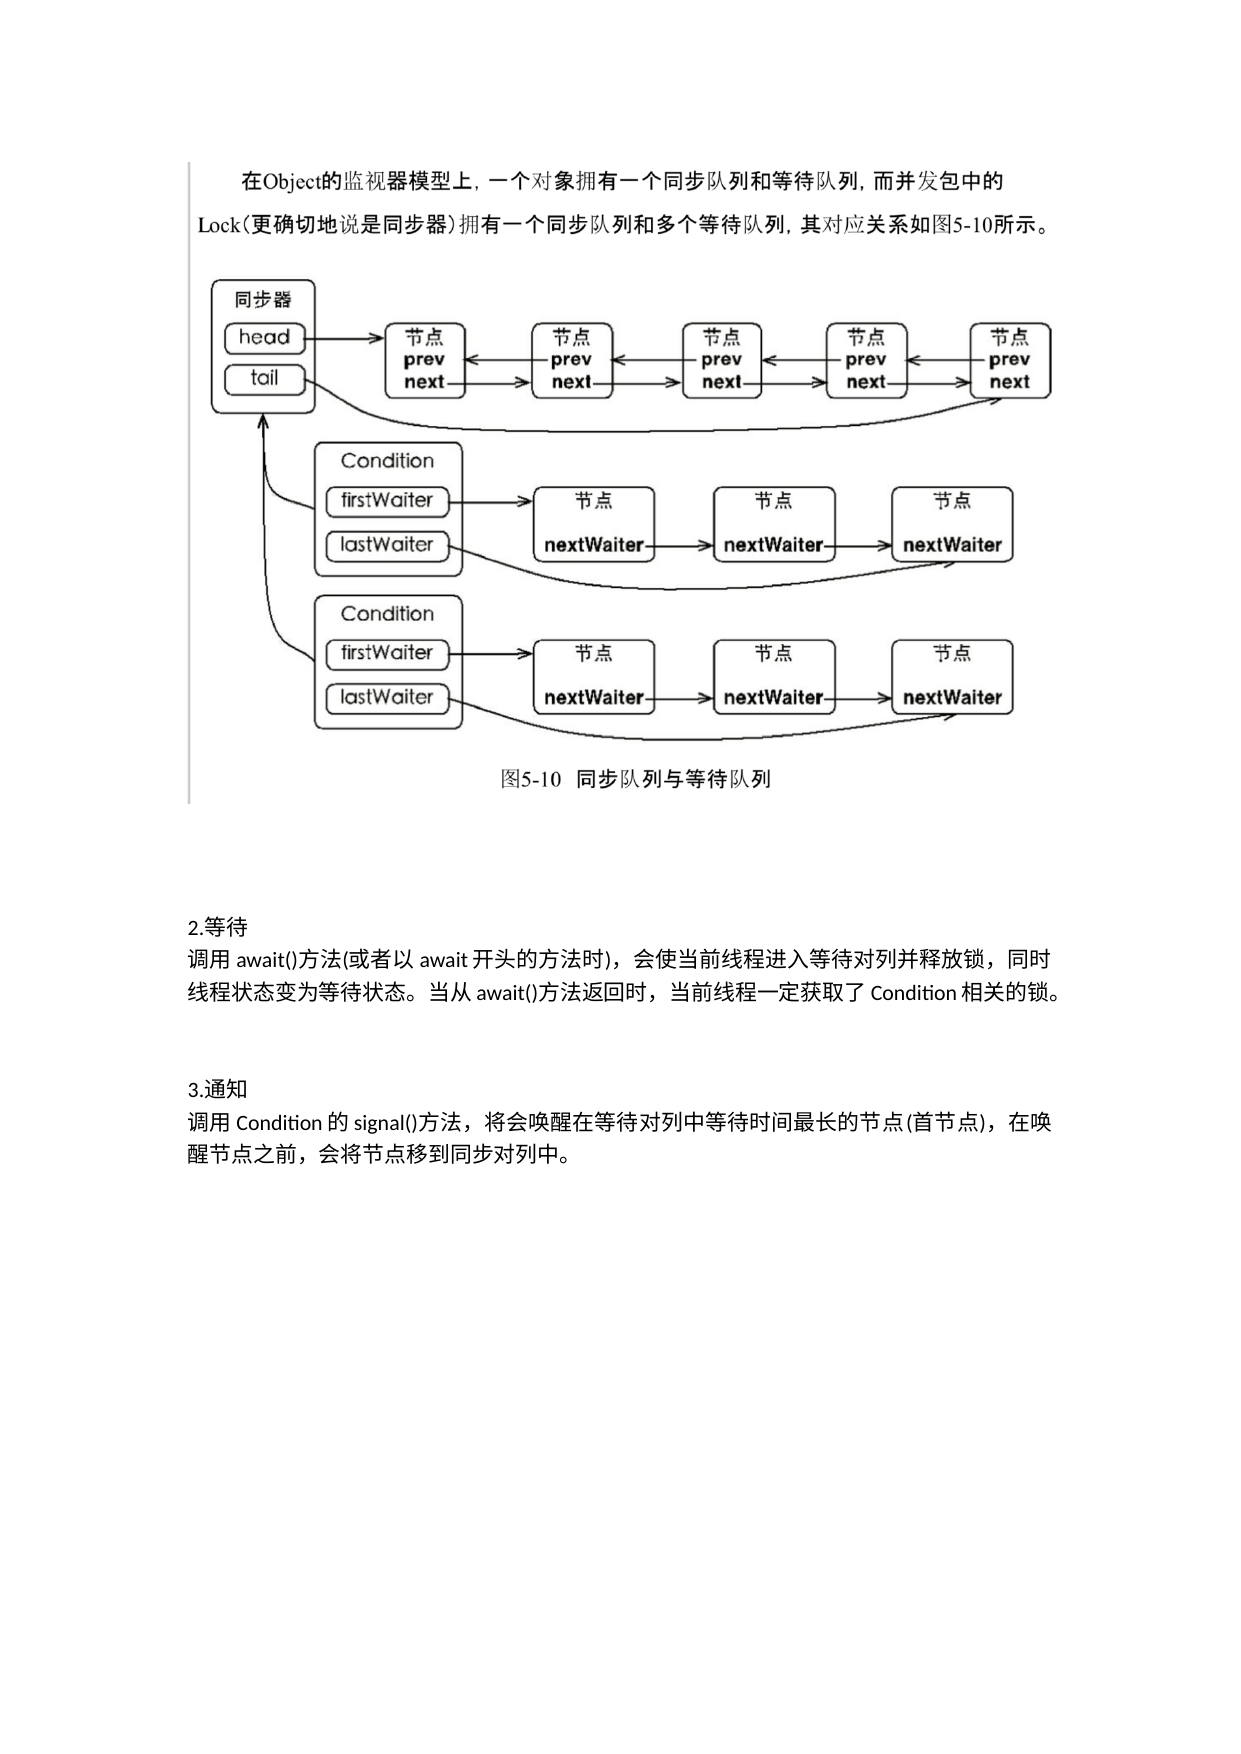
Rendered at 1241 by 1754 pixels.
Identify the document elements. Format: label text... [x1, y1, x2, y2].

list 等待 [187, 909, 1053, 942]
list 通知 [187, 1072, 1053, 1104]
list 调用Condition的signal()方法，将会唤醒在等待对列中等待时间最长的节点(首节点)，在唤醒节点之前，会将节点移到同步对列中。 [187, 1104, 1053, 1169]
picture [187, 162, 1052, 804]
list 调用await()方法(或者以await开头的方法时)，会使当前线程进入等待对列并释放锁，同时线程状态变为等待状态。当从await()方法返回时，当前线程一定获取了Condition相关的锁。 [187, 942, 1053, 1007]
